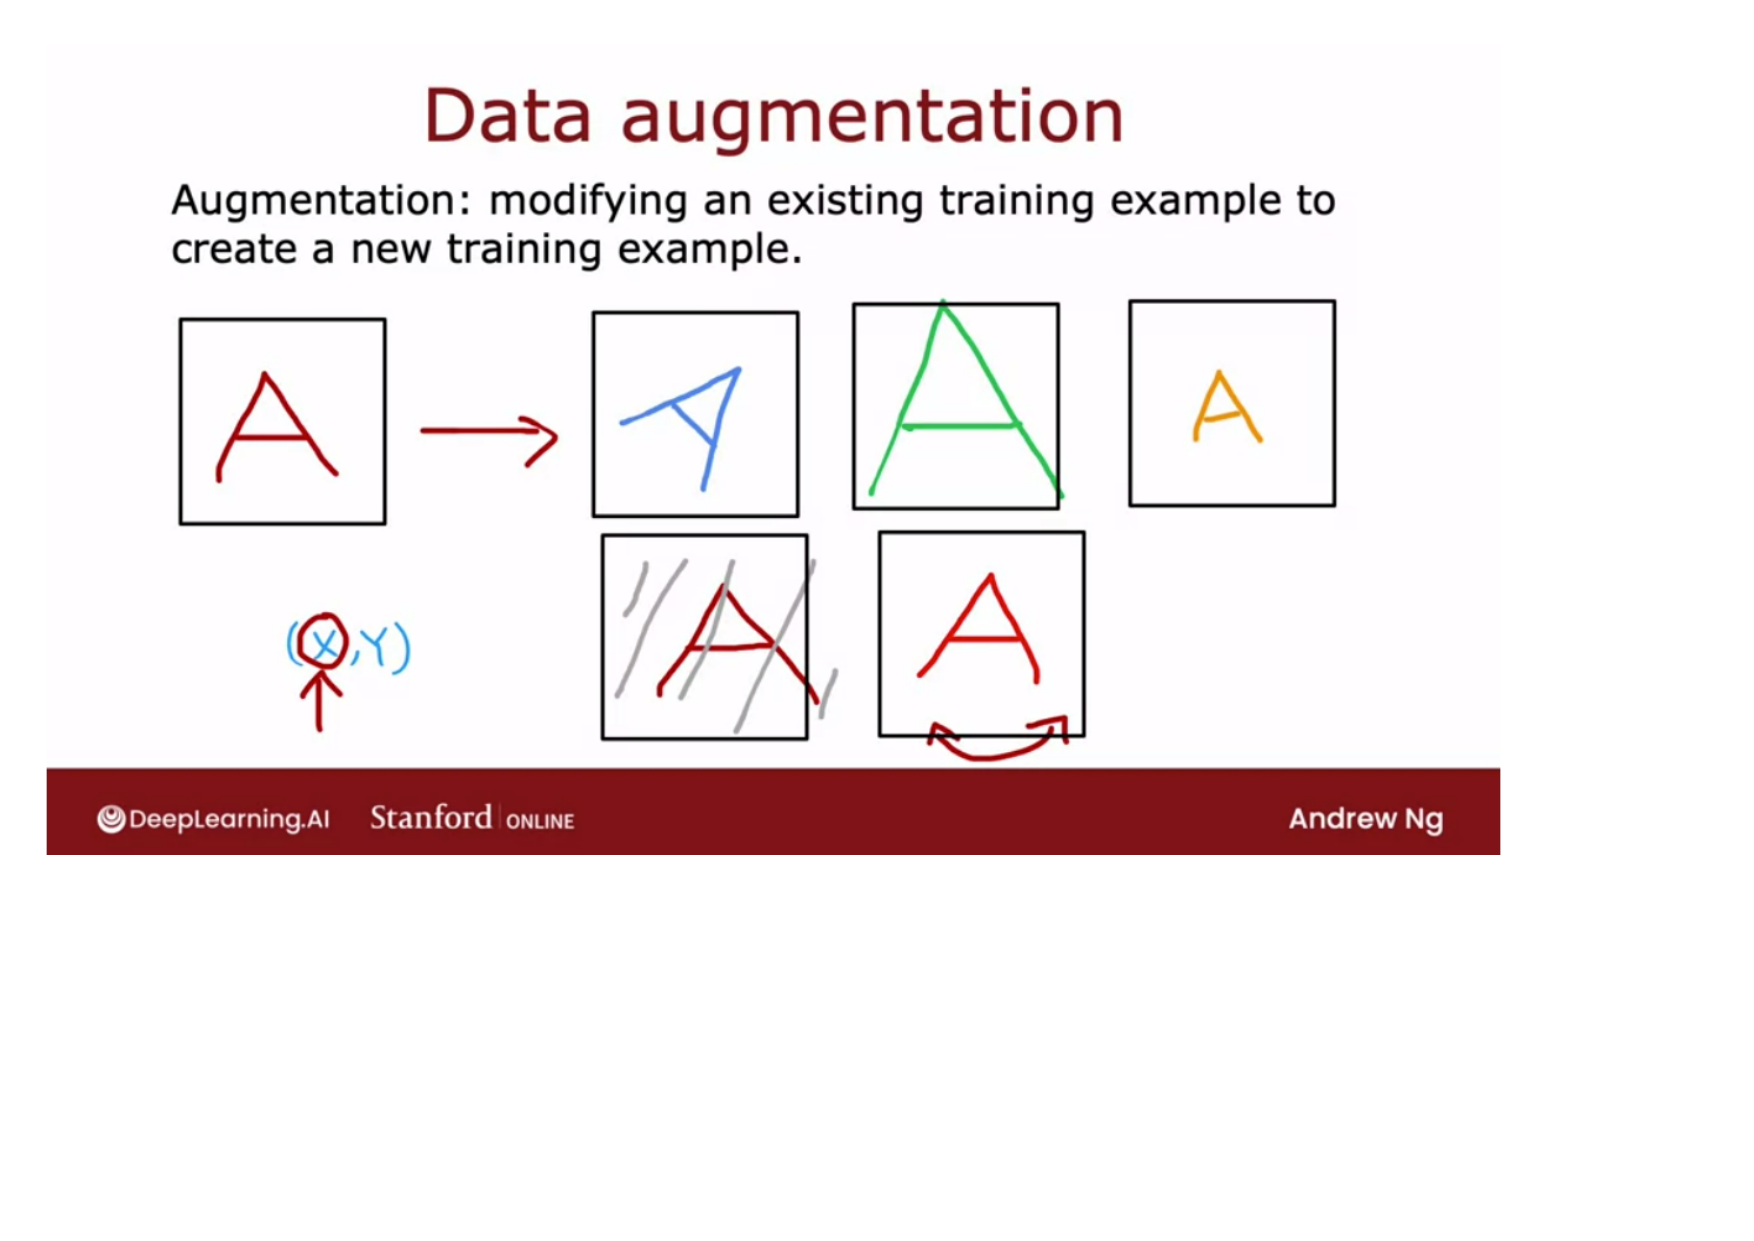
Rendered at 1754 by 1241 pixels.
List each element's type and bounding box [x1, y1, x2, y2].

picture [46, 44, 1501, 855]
